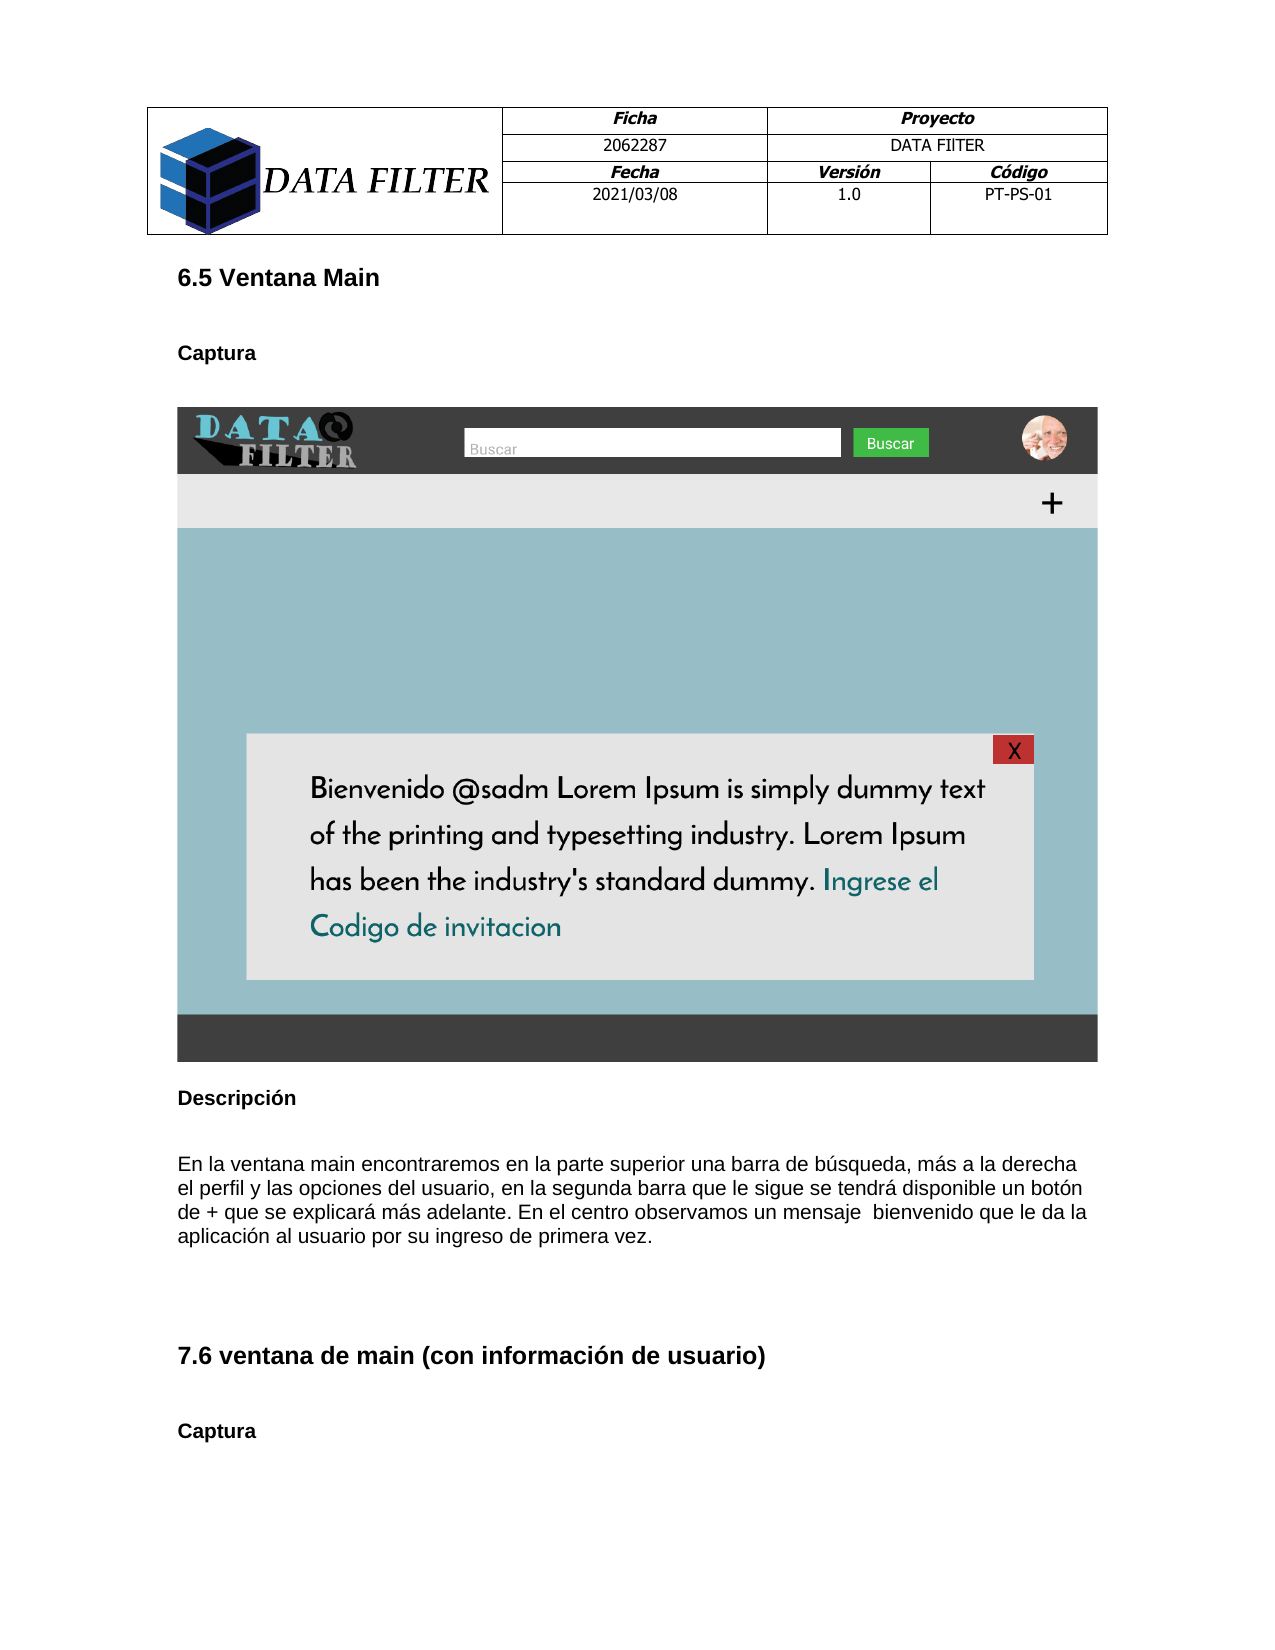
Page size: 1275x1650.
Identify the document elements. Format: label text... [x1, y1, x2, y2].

text Captura [177, 1419, 1098, 1443]
subtitle 6.5 Ventana Main [177, 263, 1098, 292]
subtitle 7.6 ventana de main (con información de usuario) [177, 1341, 1098, 1369]
text En la ventana main encontraremos en la parte superior una barra de búsqueda, más a la derecha el perfil y las opciones del usuario, en la segunda barra que le sigue se tendrá disponible un botón de + que se explicará más adelante. En el centro observamos un mensaje bienvenido que le da la aplicación al usuario por su ingreso de primera vez. [177, 1152, 1098, 1248]
text Descripción [177, 1086, 1098, 1110]
picture [160, 128, 490, 235]
text Captura [177, 341, 1098, 365]
picture [177, 407, 1098, 1062]
